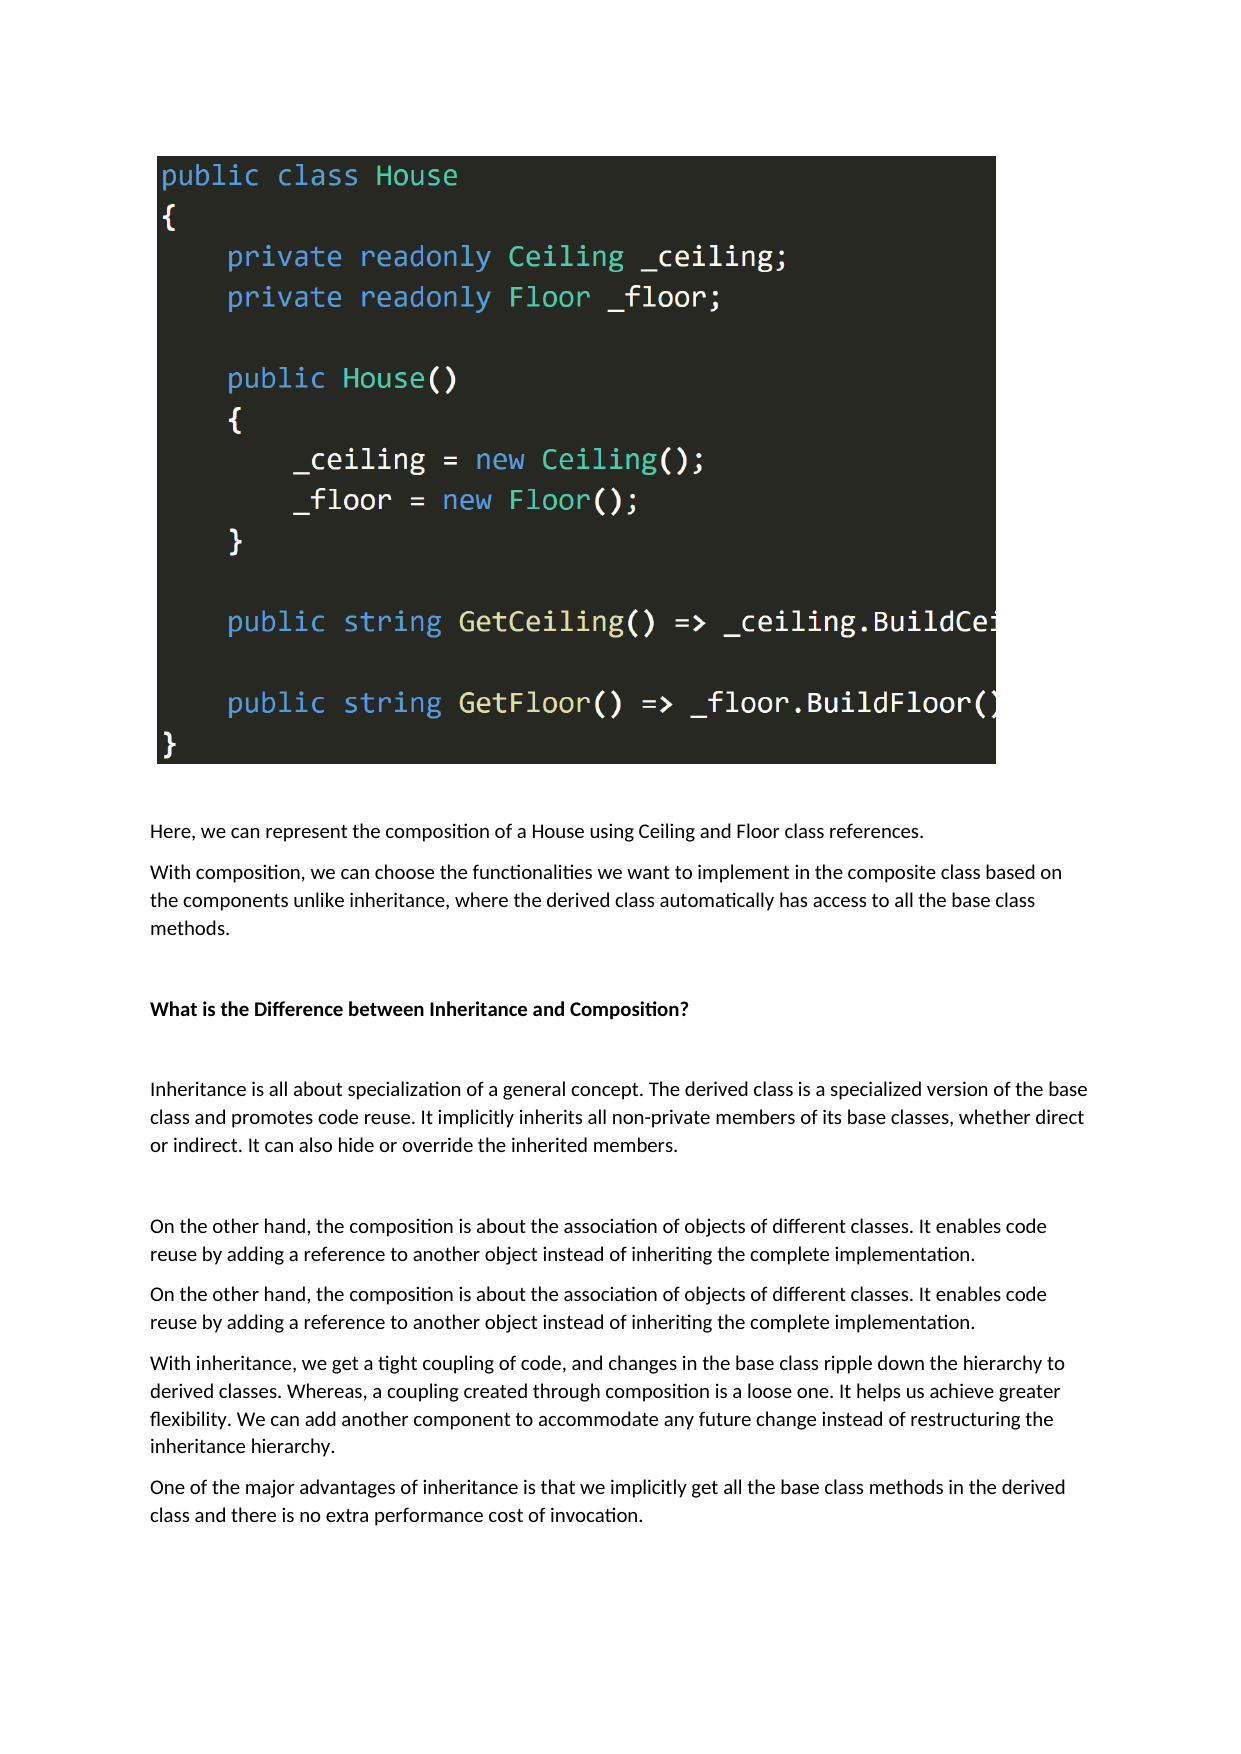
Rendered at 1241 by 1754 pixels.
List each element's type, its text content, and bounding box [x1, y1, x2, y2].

text On the other hand, the composition is about the association of objects of different classes. It enables code reuse by adding a reference to another object instead of inheriting the complete implementation. [150, 1282, 1090, 1335]
text On the other hand, the composition is about the association of objects of different classes. It enables code reuse by adding a reference to another object instead of inheriting the complete implementation. [150, 1213, 1090, 1267]
text With composition, we can choose the functionalities we want to implement in the composite class based on the components unlike inheritance, where the derived class automatically has access to all the base class methods. [150, 859, 1090, 940]
text What is the Difference between Inheritance and Composition? [150, 996, 1090, 1021]
text With inheritance, we get a tight coupling of code, and changes in the base class ripple down the hierarchy to derived classes. Whereas, a coupling created through composition is a loose one. It helps us achieve greater flexibility. We can add another component to accommodate any future change instead of restructuring the inheritance hierarchy. [150, 1350, 1090, 1459]
text Inheritance is all about specialization of a general concept. The derived class is a specialized version of the base class and promotes code reuse. It implicitly inherits all non-private members of its base classes, whether direct or indirect. It can also hide or override the inherited members. [150, 1077, 1090, 1158]
picture [150, 150, 999, 764]
text One of the major advantages of inheritance is that we implicitly get all the base class methods in the derived class and there is no extra performance cost of invocation. [150, 1474, 1090, 1527]
text Here, we can represent the composition of a House using Ceiling and Floor class references. [150, 819, 1090, 844]
